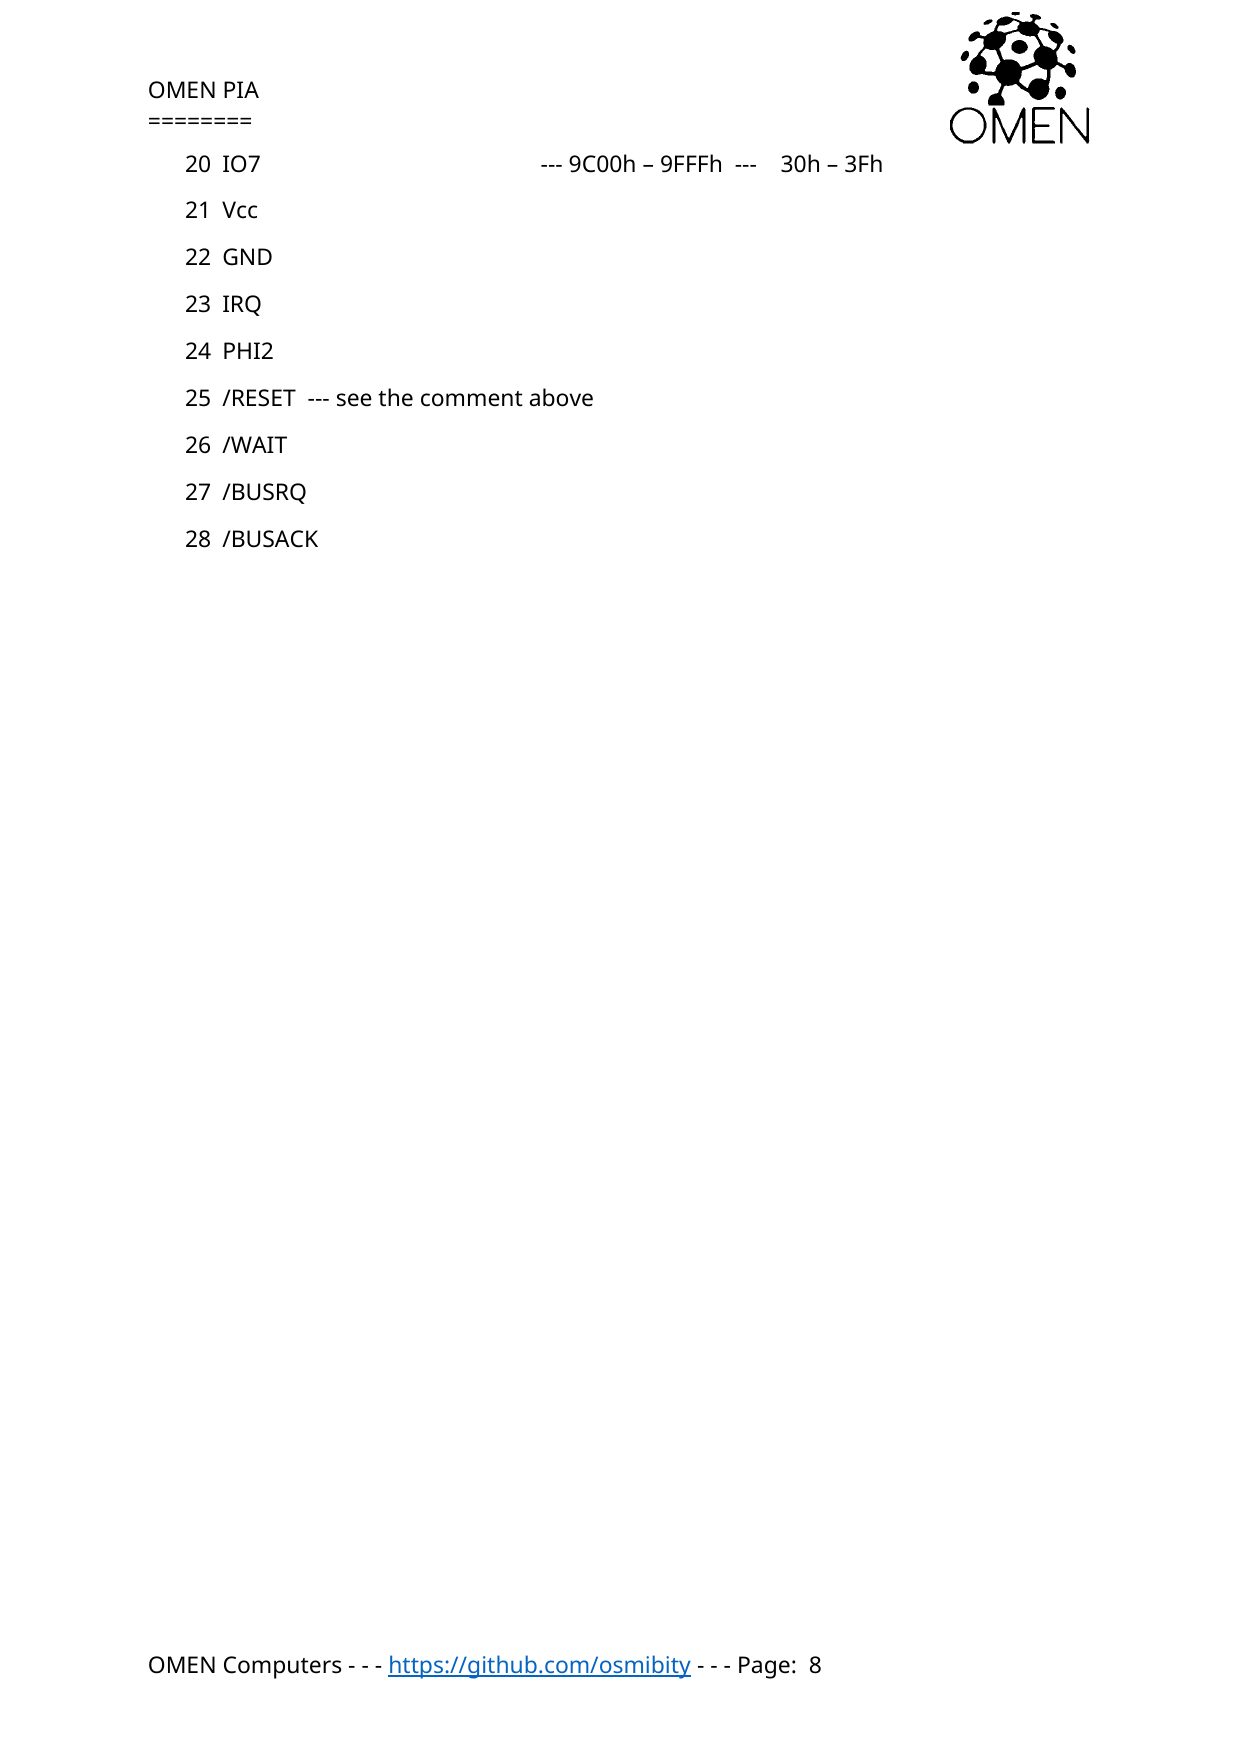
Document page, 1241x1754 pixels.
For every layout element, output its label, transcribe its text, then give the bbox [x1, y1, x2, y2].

list /BUSRQ [185, 476, 1093, 507]
list /RESET --- see the comment above [185, 382, 1093, 413]
list /WAIT [185, 429, 1093, 460]
list GND [185, 241, 1093, 273]
list /BUSACK [185, 523, 1093, 554]
list PHI2 [185, 335, 1093, 366]
picture [947, 12, 1093, 148]
list IRQ [185, 288, 1093, 319]
list IO7 --- 9C00h – 9FFFh --- 30h – 3Fh [185, 148, 1093, 179]
list Vcc [185, 194, 1093, 226]
